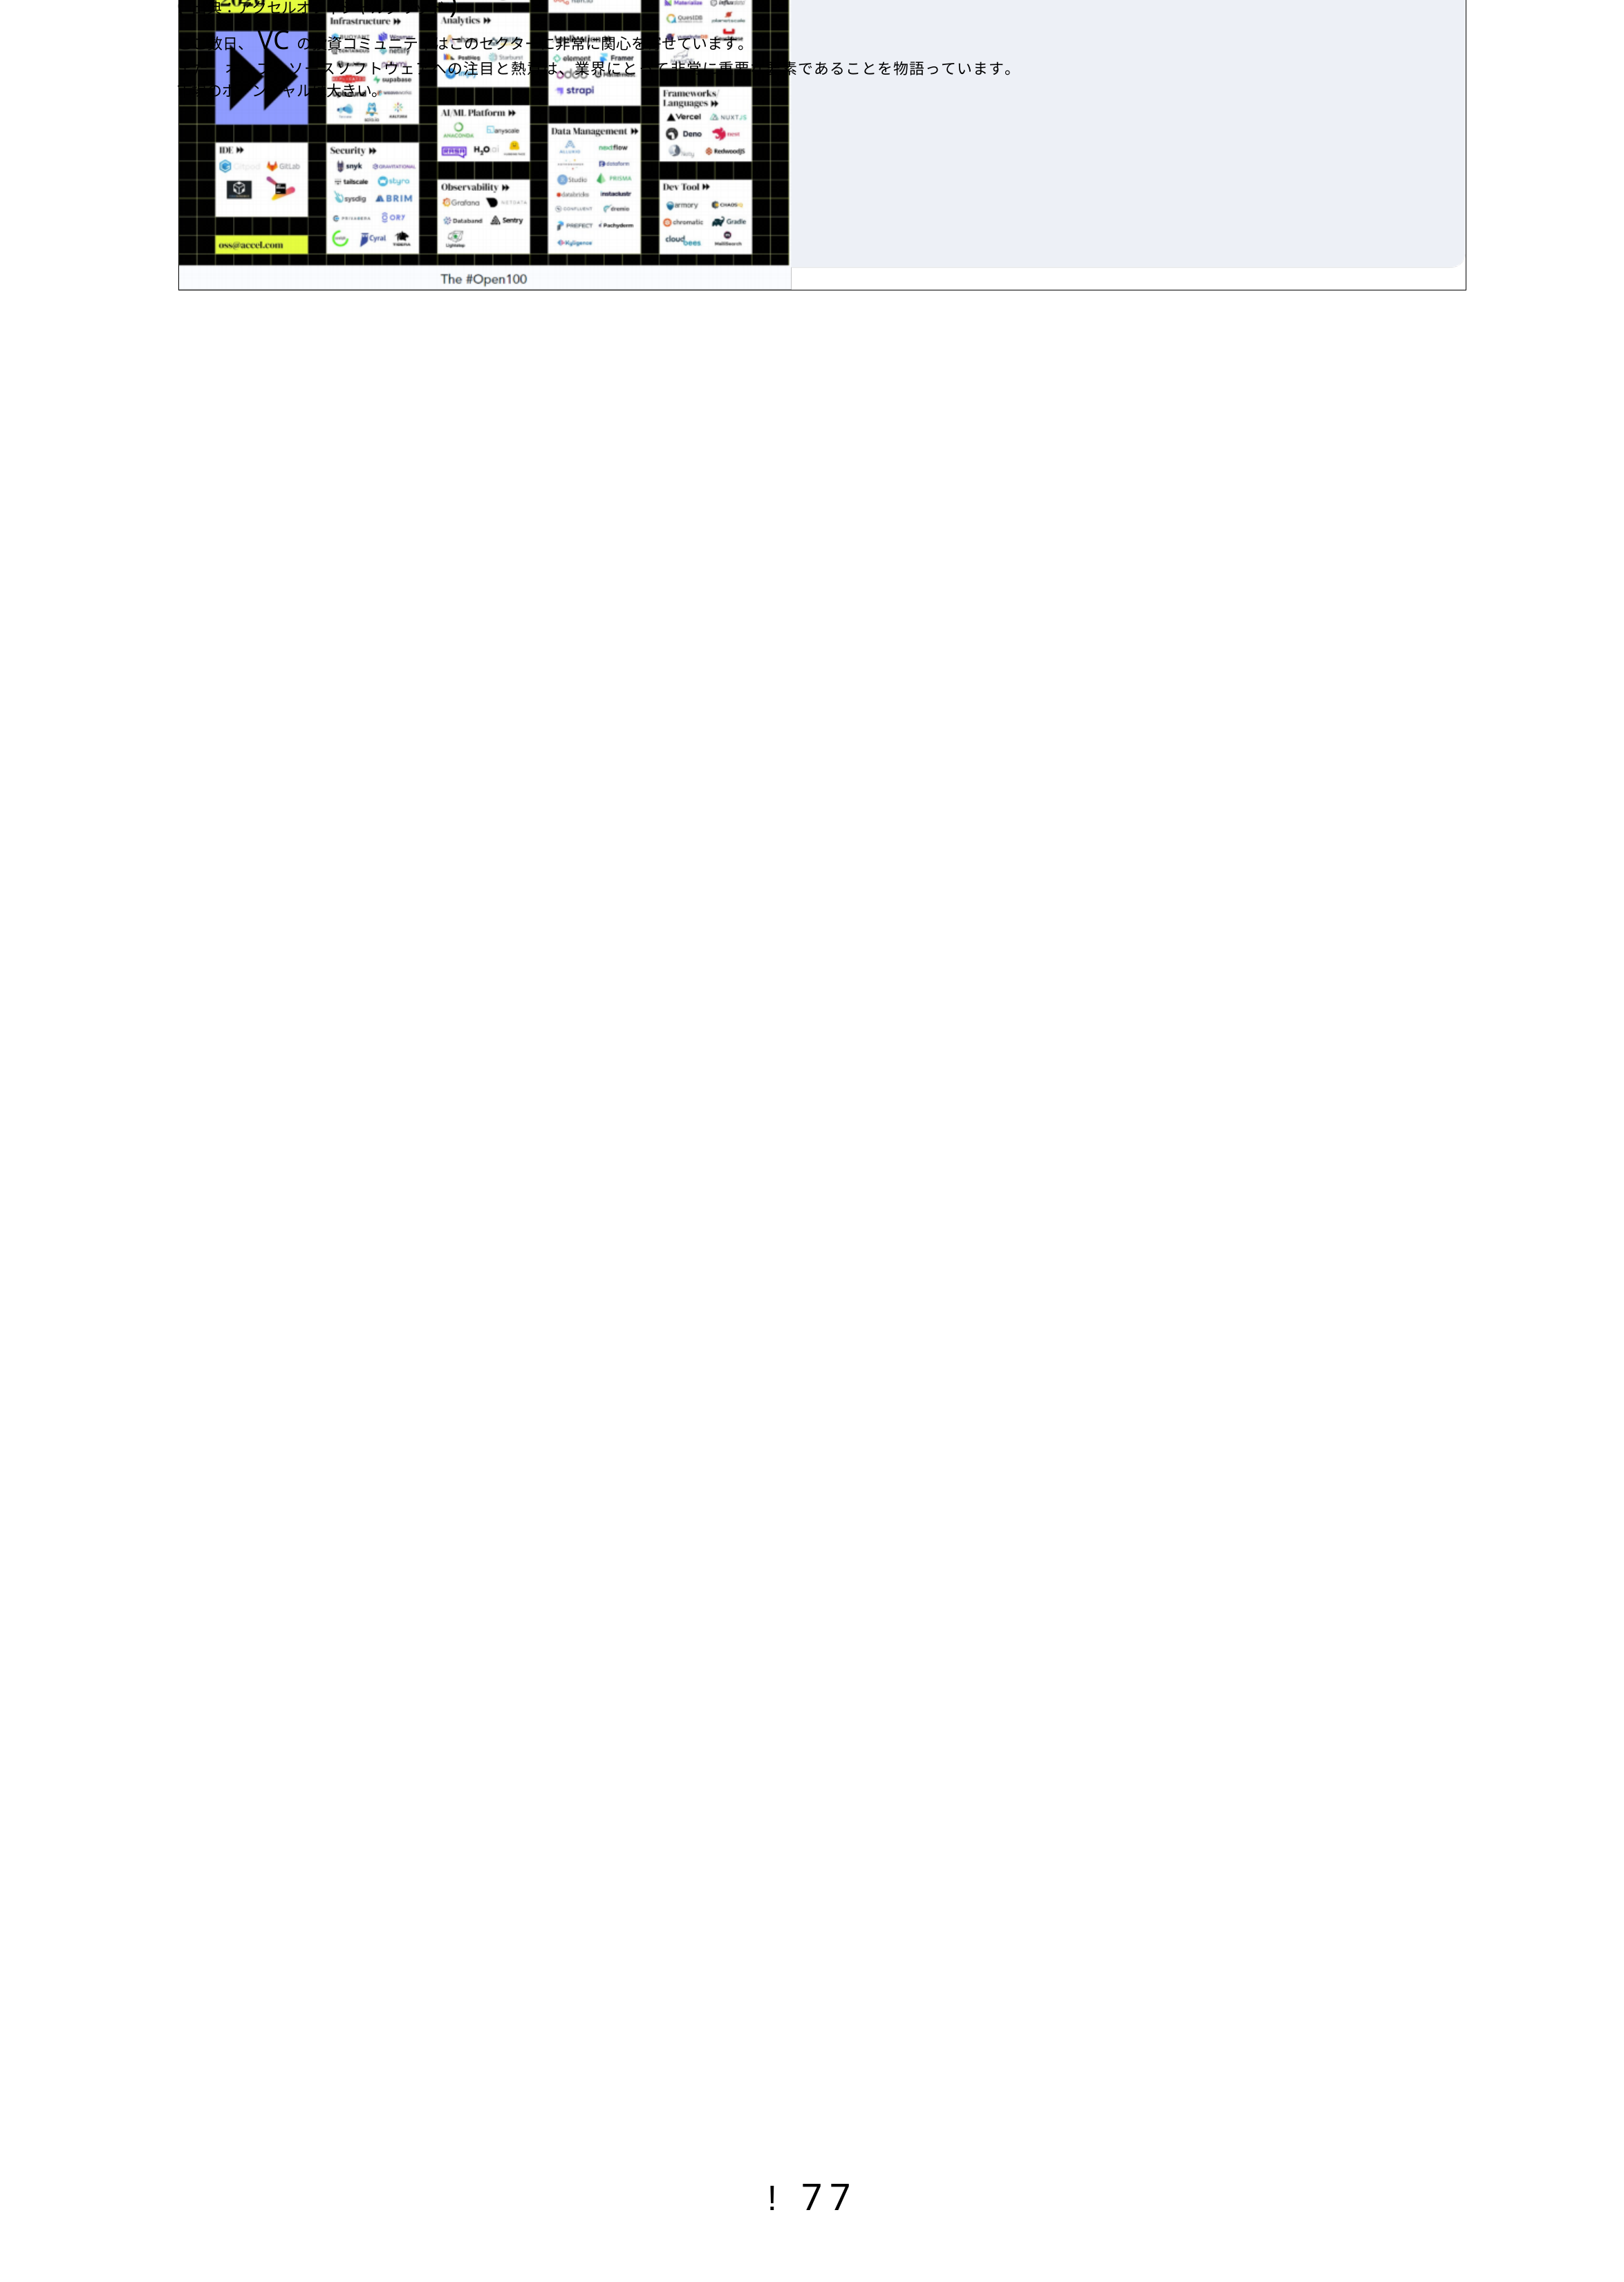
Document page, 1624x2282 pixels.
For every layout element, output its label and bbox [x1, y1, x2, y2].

picture [179, 0, 1466, 290]
